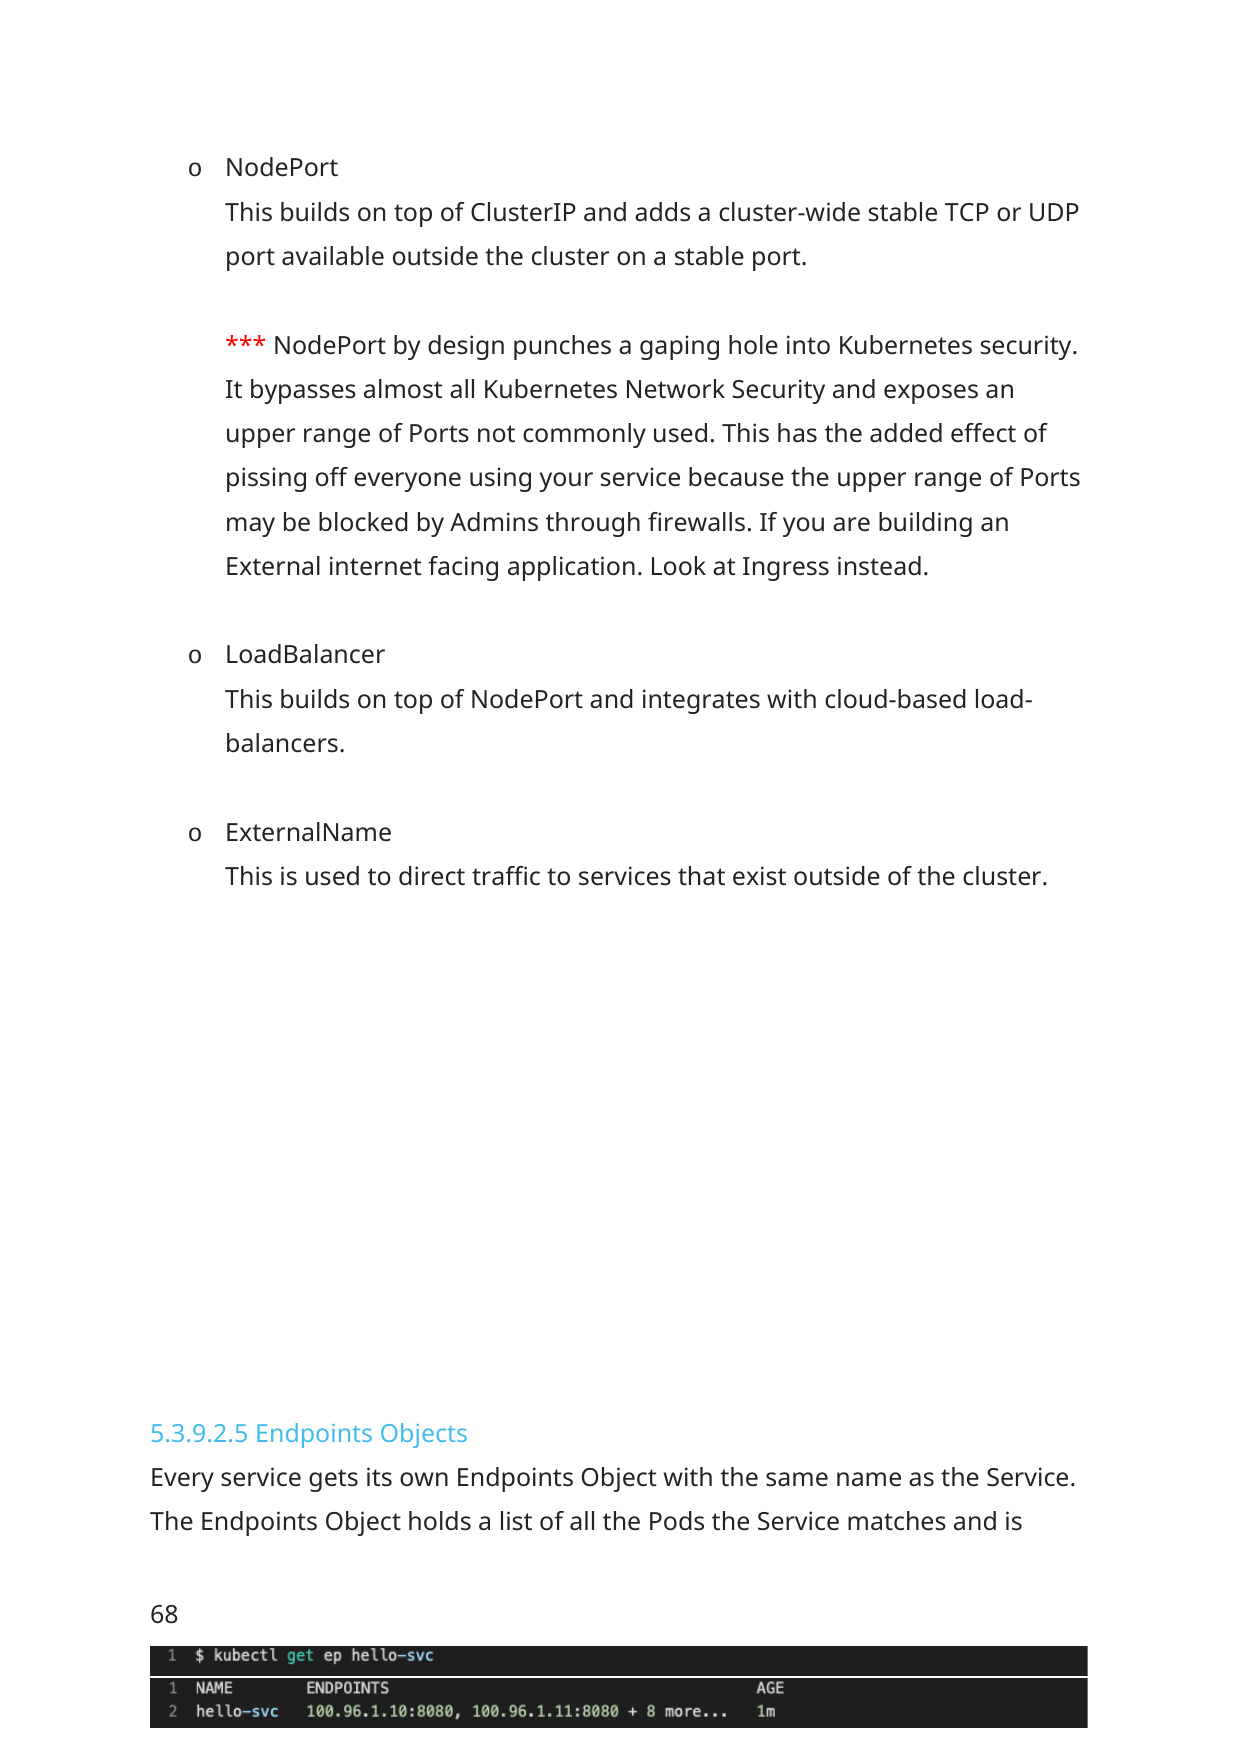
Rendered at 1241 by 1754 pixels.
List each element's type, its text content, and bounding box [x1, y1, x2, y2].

list NodePort [187, 150, 1090, 184]
list This builds on top of NodePort and integrates with cloud-based load-balancers. [225, 682, 1090, 760]
subtitle Endpoints Objects [150, 1415, 1090, 1449]
list LoadBalancer [187, 637, 1090, 671]
list ExternalName [187, 814, 1090, 849]
list This is used to direct traffic to services that exist outside of the cluster. [225, 859, 1090, 893]
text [150, 1459, 1090, 1538]
list *** NodePort by design punches a gaping hole into Kubernetes security. It bypasses almost all Kubernetes Network Security and exposes an upper range of Ports not commonly used. This has the added effect of pissing off everyone using your service because the upper range of Ports may be blocked by Admins through firewalls. If you are building an External internet facing application. Look at Ingress instead. [225, 327, 1090, 583]
picture [150, 1646, 1087, 1676]
picture [150, 1678, 1087, 1728]
list This builds on top of ClusterIP and adds a cluster-wide stable TCP or UDP port available outside the cluster on a stable port. [225, 194, 1090, 273]
